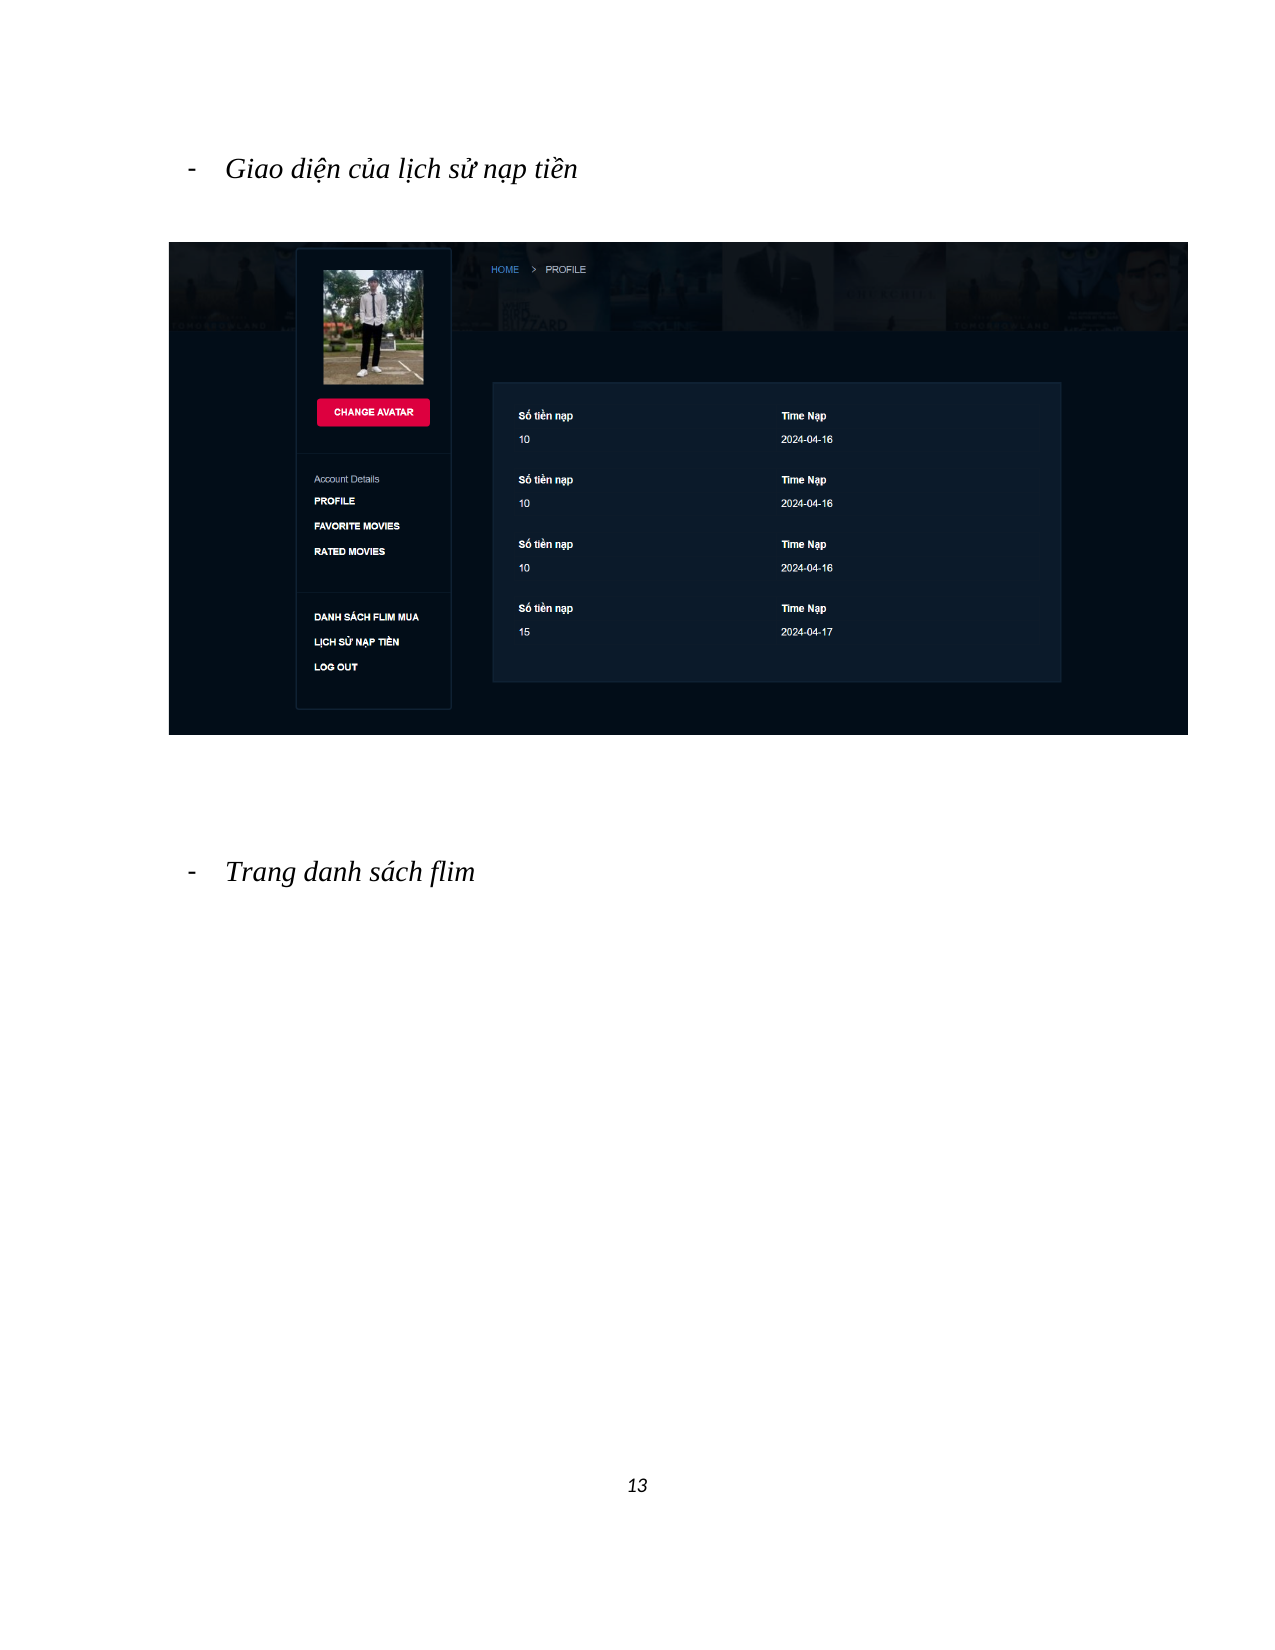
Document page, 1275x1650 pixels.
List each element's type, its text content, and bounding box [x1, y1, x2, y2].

list Giao diện của lịch sử nạp tiền [187, 150, 1125, 186]
list Trang danh sách flim [187, 853, 1125, 888]
